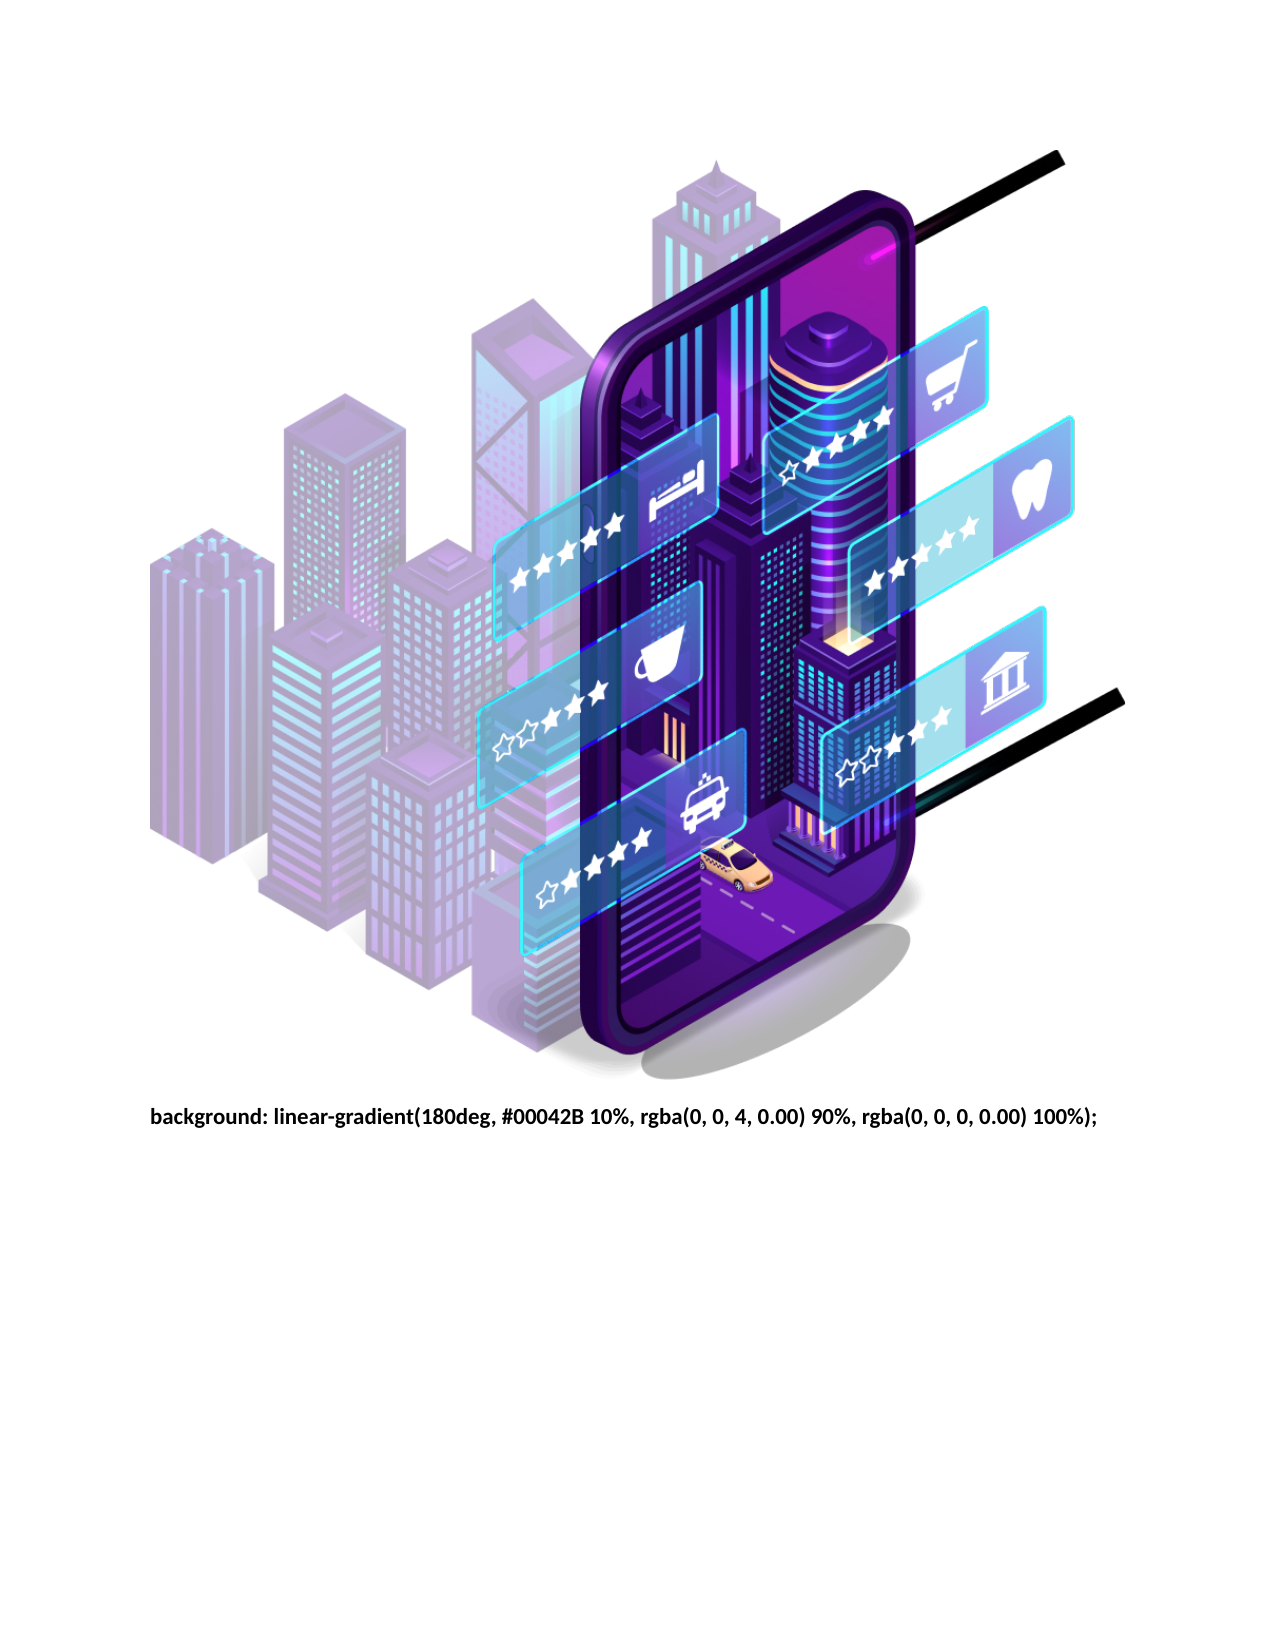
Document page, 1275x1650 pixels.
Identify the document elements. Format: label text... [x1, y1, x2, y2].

picture [150, 150, 1125, 1083]
text background: linear-gradient(180deg, #00042B 10%, rgba(0, 0, 4, 0.00) 90%, rgba(0, 0, 0, 0.00) 100%); [150, 1102, 1125, 1130]
